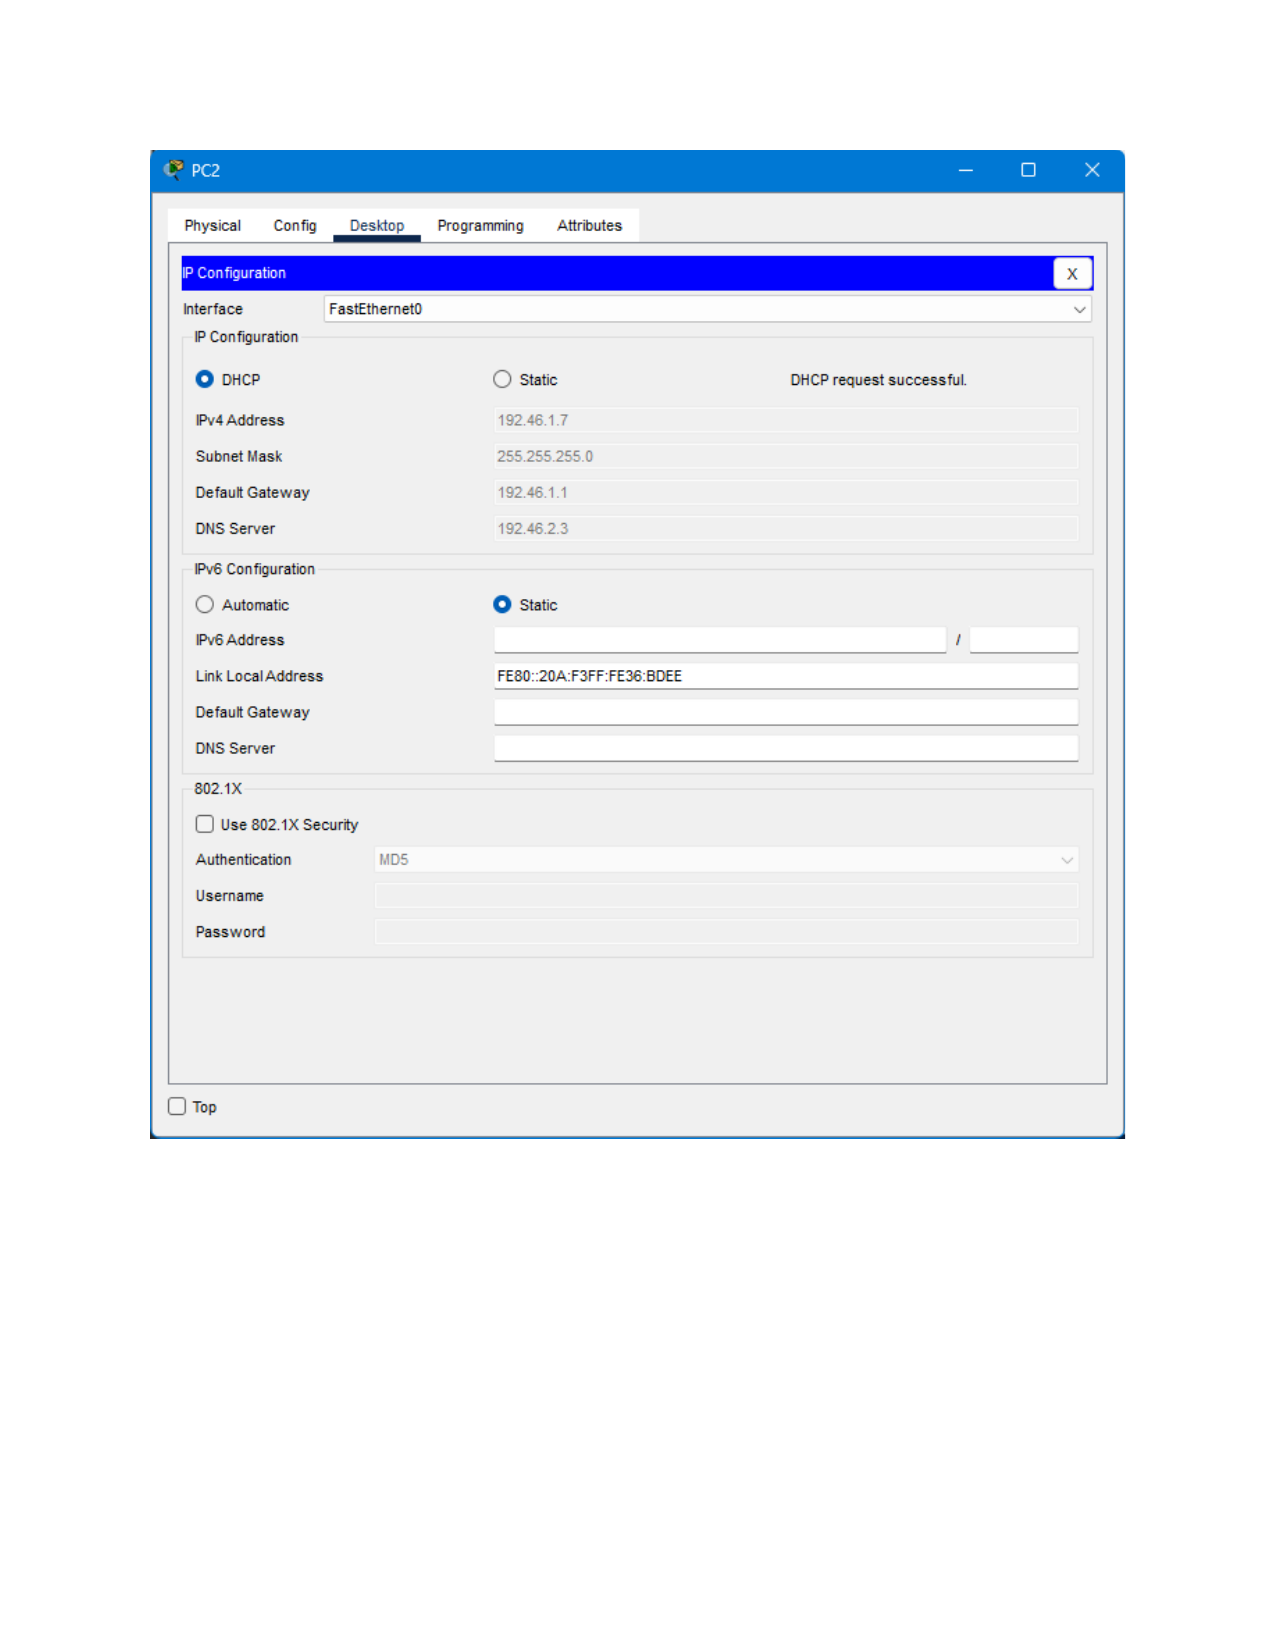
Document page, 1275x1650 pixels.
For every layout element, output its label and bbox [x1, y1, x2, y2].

picture [150, 150, 1125, 1139]
